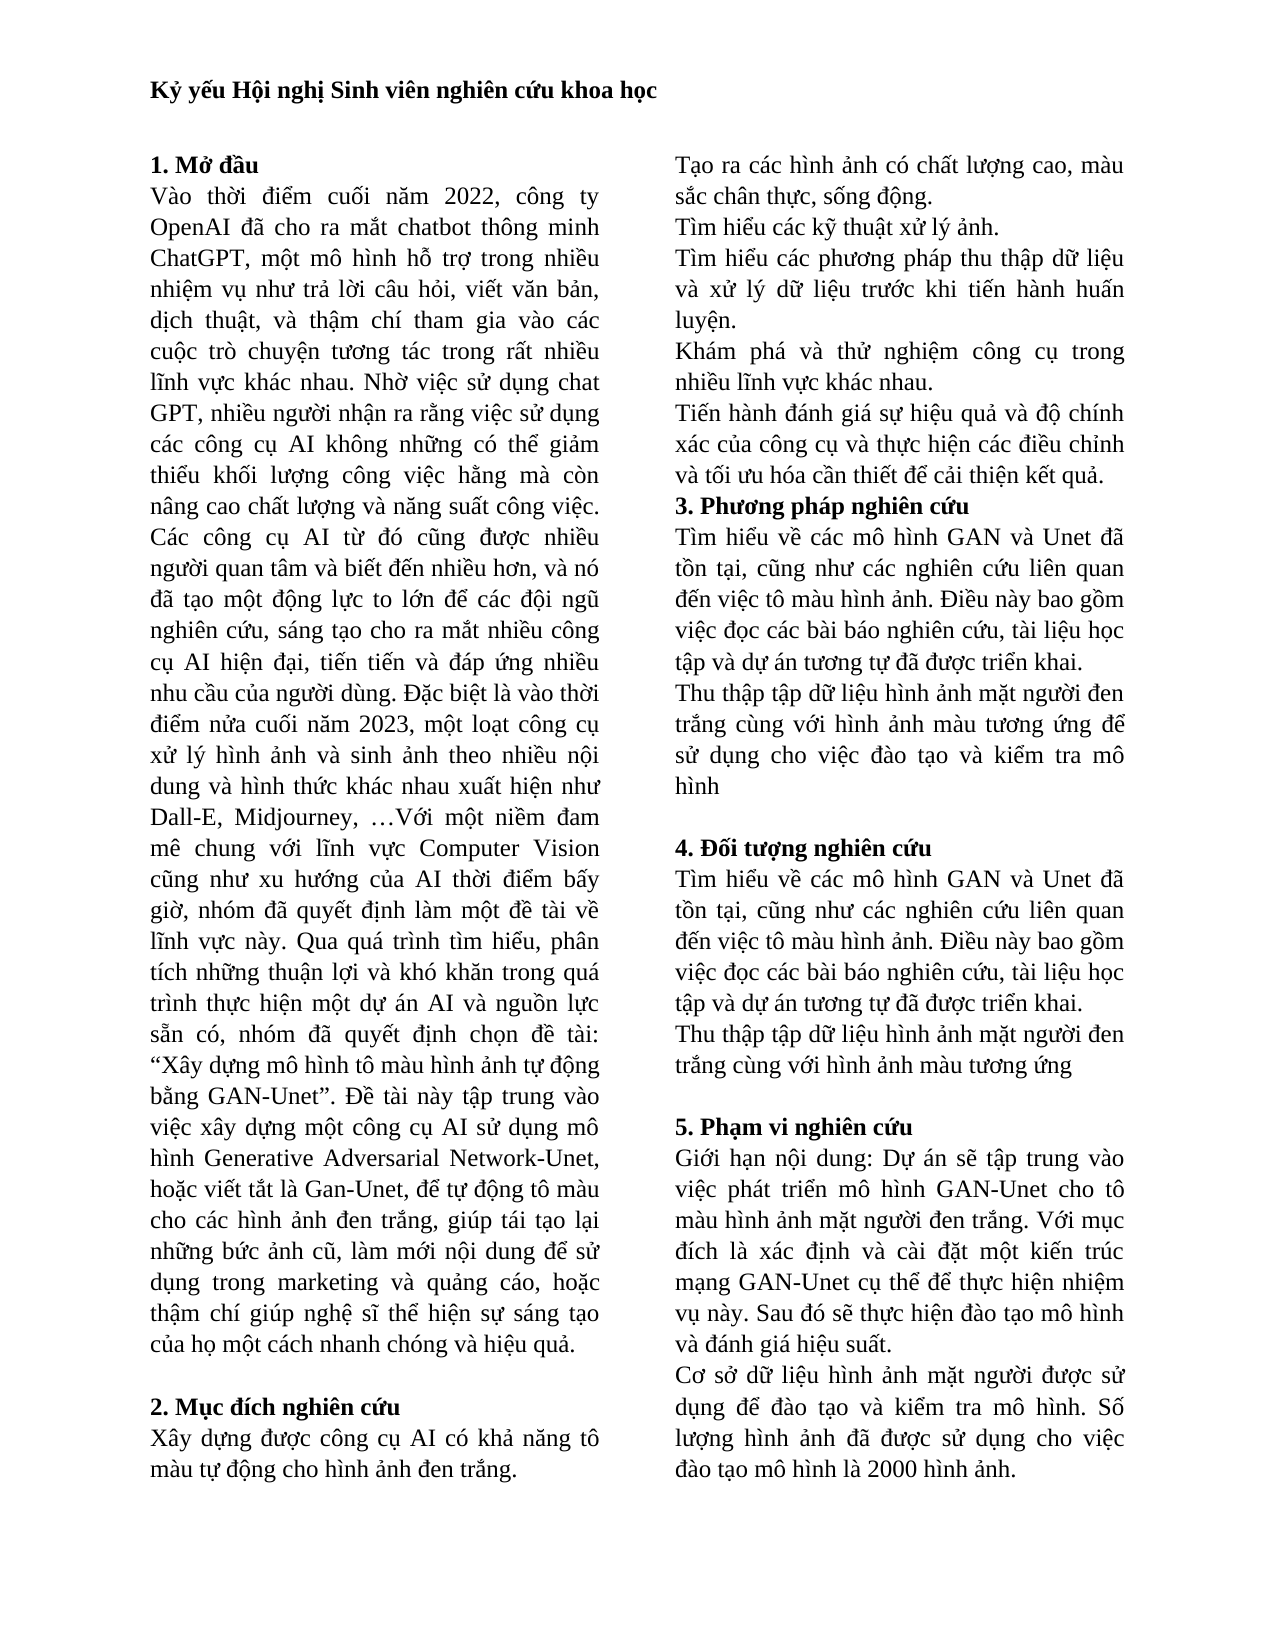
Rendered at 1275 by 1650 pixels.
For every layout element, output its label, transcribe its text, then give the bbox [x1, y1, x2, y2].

text Tiến hành đánh giá sự hiệu quả và độ chính xác của công cụ và thực hiện các điều chỉnh và tối ưu hóa cần thiết để cải thiện kết quả. [675, 398, 1125, 489]
text 4. Đối tượng nghiên cứu [675, 833, 1125, 862]
text 1. Mở đầu [150, 150, 600, 179]
text Tìm hiểu về các mô hình GAN và Unet đã tồn tại, cũng như các nghiên cứu liên quan đến việc tô màu hình ảnh. Điều này bao gồm việc đọc các bài báo nghiên cứu, tài liệu học tập và dự án tương tự đã được triển khai. [675, 864, 1125, 1017]
text Tìm hiểu các kỹ thuật xử lý ảnh. [675, 212, 1125, 241]
text Vào thời điểm cuối năm 2022, công ty OpenAI đã cho ra mắt chatbot thông minh ChatGPT, một mô hình hỗ trợ trong nhiều nhiệm vụ như trả lời câu hỏi, viết văn bản, dịch thuật, và thậm chí tham gia vào các cuộc trò chuyện tương tác trong rất nhiều lĩnh vực khác nhau. Nhờ việc sử dụng chat GPT, nhiều người nhận ra rằng việc sử dụng các công cụ AI không những có thể giảm thiểu khối lượng công việc hằng mà còn nâng cao chất lượng và năng suất công việc. Các công cụ AI từ đó cũng được nhiều người quan tâm và biết đến nhiều hơn, và nó đã tạo một động lực to lớn để các đội ngũ nghiên cứu, sáng tạo cho ra mắt nhiều công cụ AI hiện đại, tiến tiến và đáp ứng nhiều nhu cầu của người dùng. Đặc biệt là vào thời điểm nửa cuối năm 2023, một loạt công cụ xử lý hình ảnh và sinh ảnh theo nhiều nội dung và hình thức khác nhau xuất hiện như Dall-E, Midjourney, …Với một niềm đam mê chung với lĩnh vực Computer Vision cũng như xu hướng của AI thời điểm bấy giờ, nhóm đã quyết định làm một đề tài về lĩnh vực này. Qua quá trình tìm hiểu, phân tích những thuận lợi và khó khăn trong quá trình thực hiện một dự án AI và nguồn lực sẵn có, nhóm đã quyết định chọn đề tài: “Xây dựng mô hình tô màu hình ảnh tự động bằng GAN-Unet”. Đề tài này tập trung vào việc xây dựng một công cụ AI sử dụng mô hình Generative Adversarial Network-Unet, hoặc viết tắt là Gan-Unet, để tự động tô màu cho các hình ảnh đen trắng, giúp tái tạo lại những bức ảnh cũ, làm mới nội dung để sử dụng trong marketing và quảng cáo, hoặc thậm chí giúp nghệ sĩ thể hiện sự sáng tạo của họ một cách nhanh chóng và hiệu quả. [150, 181, 600, 1358]
text Cơ sở dữ liệu hình ảnh mặt người được sử dụng để đào tạo và kiểm tra mô hình. Số lượng hình ảnh đã được sử dụng cho việc đào tạo mô hình là 2000 hình ảnh. [675, 1361, 1125, 1482]
text Tìm hiểu các phương pháp thu thập dữ liệu và xử lý dữ liệu trước khi tiến hành huấn luyện. [675, 243, 1125, 334]
text Tạo ra các hình ảnh có chất lượng cao, màu sắc chân thực, sống động. [675, 150, 1125, 210]
text Xây dựng được công cụ AI có khả năng tô màu tự động cho hình ảnh đen trắng. [150, 1423, 600, 1482]
text 5. Phạm vi nghiên cứu [675, 1112, 1125, 1141]
text Tìm hiểu về các mô hình GAN và Unet đã tồn tại, cũng như các nghiên cứu liên quan đến việc tô màu hình ảnh. Điều này bao gồm việc đọc các bài báo nghiên cứu, tài liệu học tập và dự án tương tự đã được triển khai. [675, 522, 1125, 675]
text Giới hạn nội dung: Dự án sẽ tập trung vào việc phát triển mô hình GAN-Unet cho tô màu hình ảnh mặt người đen trắng. Với mục đích là xác định và cài đặt một kiến trúc mạng GAN-Unet cụ thể để thực hiện nhiệm vụ này. Sau đó sẽ thực hiện đào tạo mô hình và đánh giá hiệu suất. [675, 1143, 1125, 1358]
text 2. Mục đích nghiên cứu [150, 1392, 600, 1420]
text Thu thập tập dữ liệu hình ảnh mặt người đen trắng cùng với hình ảnh màu tương ứng [675, 1019, 1125, 1079]
text Thu thập tập dữ liệu hình ảnh mặt người đen trắng cùng với hình ảnh màu tương ứng để sử dụng cho việc đào tạo và kiểm tra mô hình [675, 678, 1125, 799]
text 3. Phương pháp nghiên cứu [675, 491, 1125, 520]
text Khám phá và thử nghiệm công cụ trong nhiều lĩnh vực khác nhau. [675, 336, 1125, 396]
